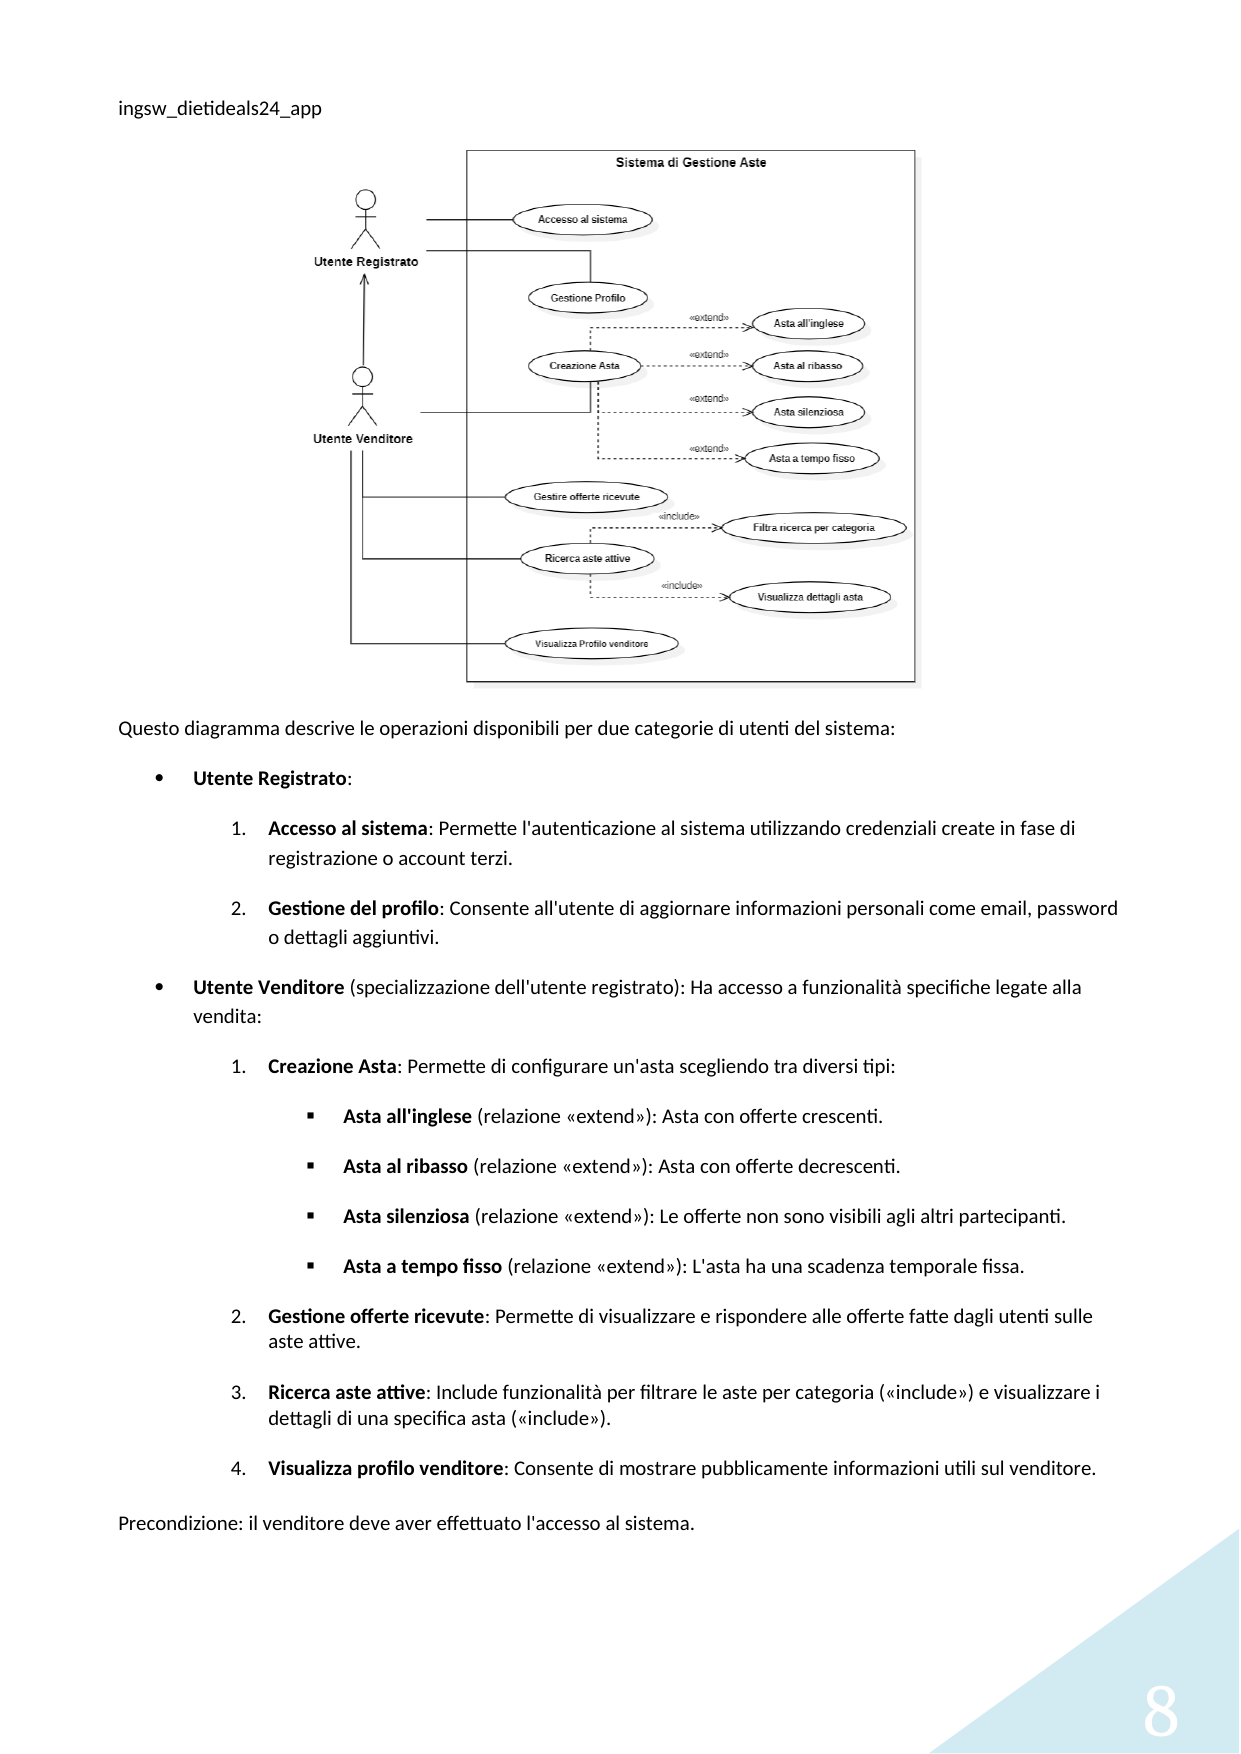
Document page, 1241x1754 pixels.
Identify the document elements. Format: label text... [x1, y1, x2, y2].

text Precondizione: il venditore deve aver effettuato l'accesso al sistema. [118, 1510, 1122, 1536]
text Questo diagramma descrive le operazioni disponibili per due categorie di utenti del sistema: [118, 716, 1122, 741]
list Creazione Asta: Permette di configurare un'asta scegliendo tra diversi tipi: [231, 1053, 1122, 1078]
list Visualizza profilo venditore: Consente di mostrare pubblicamente informazioni utili sul venditore. [231, 1456, 1122, 1481]
list Asta all'inglese (relazione «extend»): Asta con offerte crescenti. [306, 1103, 1122, 1128]
picture [302, 144, 938, 691]
list Ricerca aste attive: Include funzionalità per filtrare le aste per categoria («include») e visualizzare i dettagli di una specifica asta («include»). [231, 1379, 1122, 1456]
list Asta a tempo fisso (relazione «extend»): L'asta ha una scadenza temporale fissa. [306, 1253, 1122, 1278]
list Utente Venditore (specializzazione dell'utente registrato): Ha accesso a funzionalità specifiche legate alla vendita: [156, 974, 1122, 1028]
list Gestione del profilo: Consente all'utente di aggiornare informazioni personali come email, password o dettagli aggiuntivi. [231, 895, 1122, 949]
list Asta al ribasso (relazione «extend»): Asta con offerte decrescenti. [306, 1153, 1122, 1178]
list Gestione offerte ricevute: Permette di visualizzare e rispondere alle offerte fatte dagli utenti sulle aste attive. [231, 1303, 1122, 1379]
list Accesso al sistema: Permette l'autenticazione al sistema utilizzando credenziali create in fase di registrazione o account terzi. [231, 816, 1122, 870]
list Asta silenziosa (relazione «extend»): Le offerte non sono visibili agli altri partecipanti. [306, 1203, 1122, 1228]
list Utente Registrato: [156, 766, 1122, 791]
